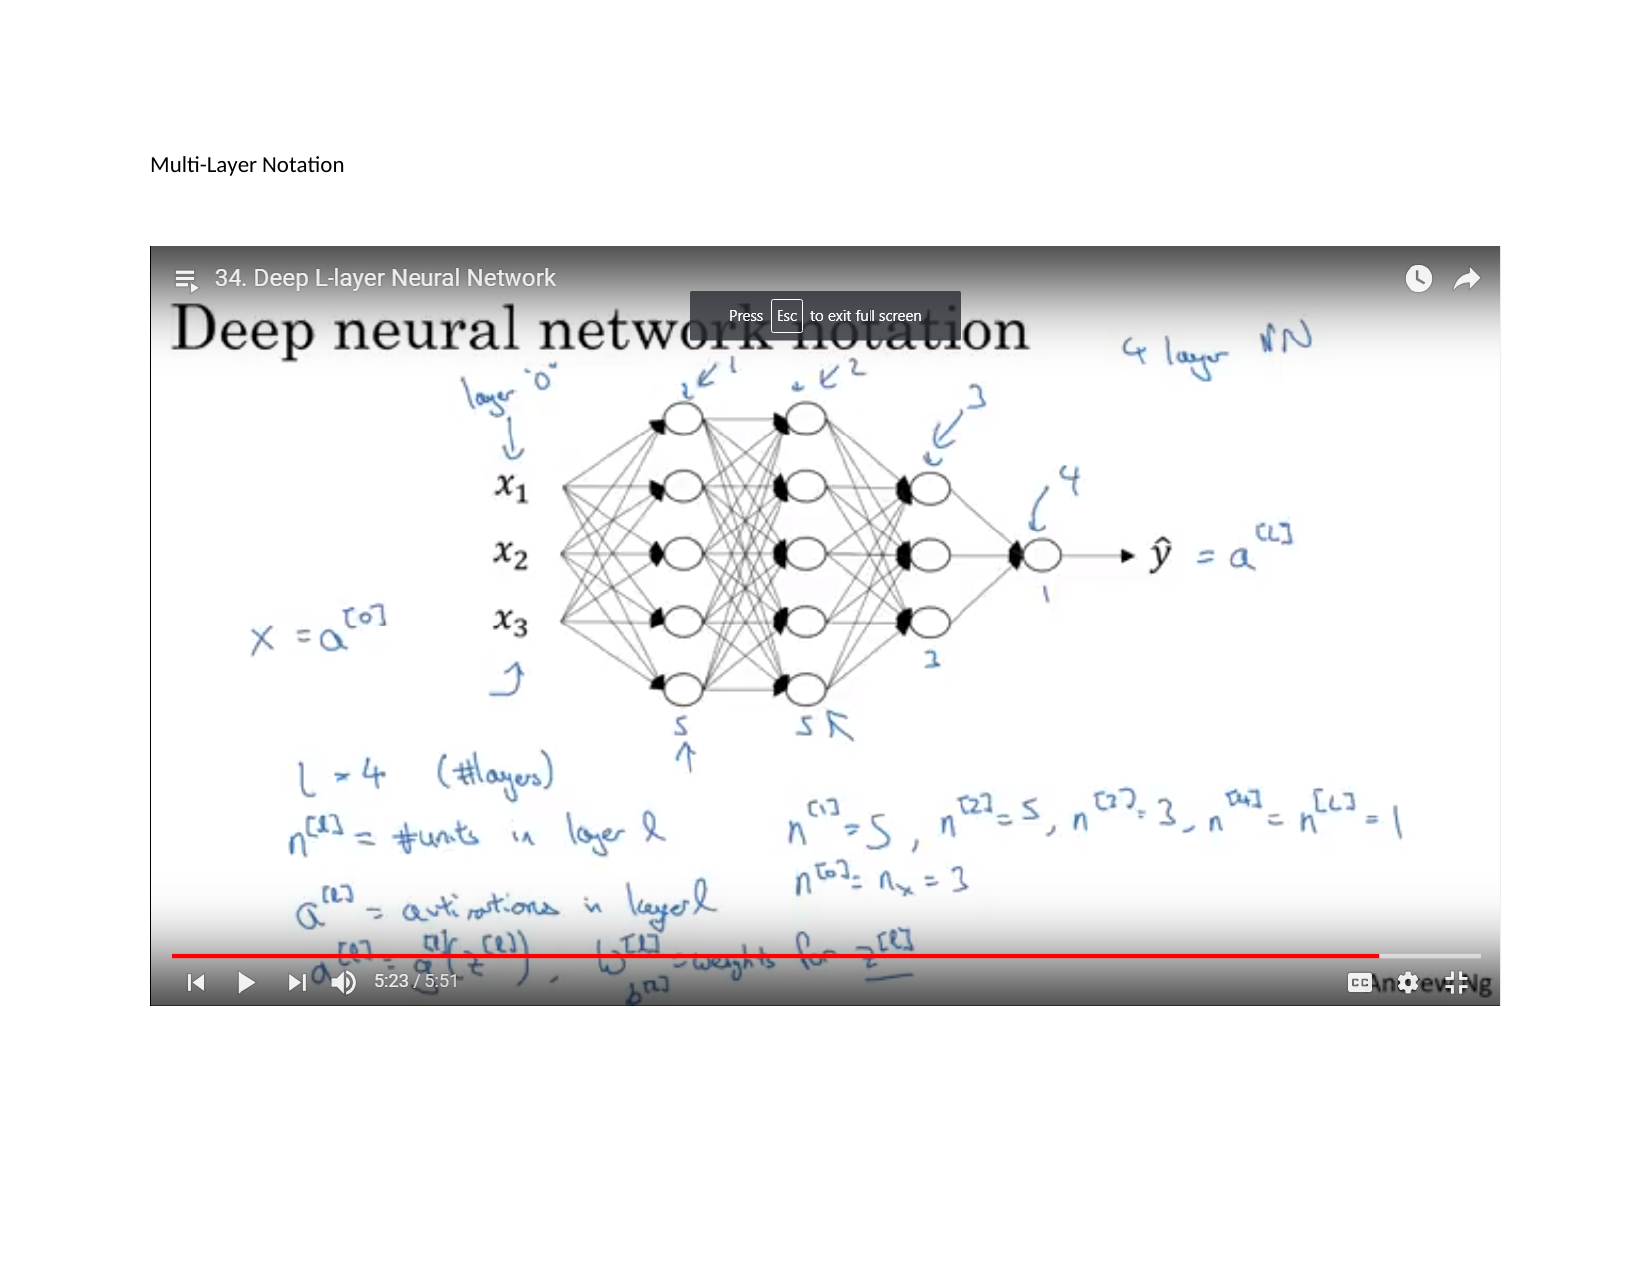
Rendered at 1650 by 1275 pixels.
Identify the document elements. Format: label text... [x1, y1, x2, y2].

text Multi-Layer Notation [150, 150, 1500, 178]
picture [150, 246, 1500, 1006]
